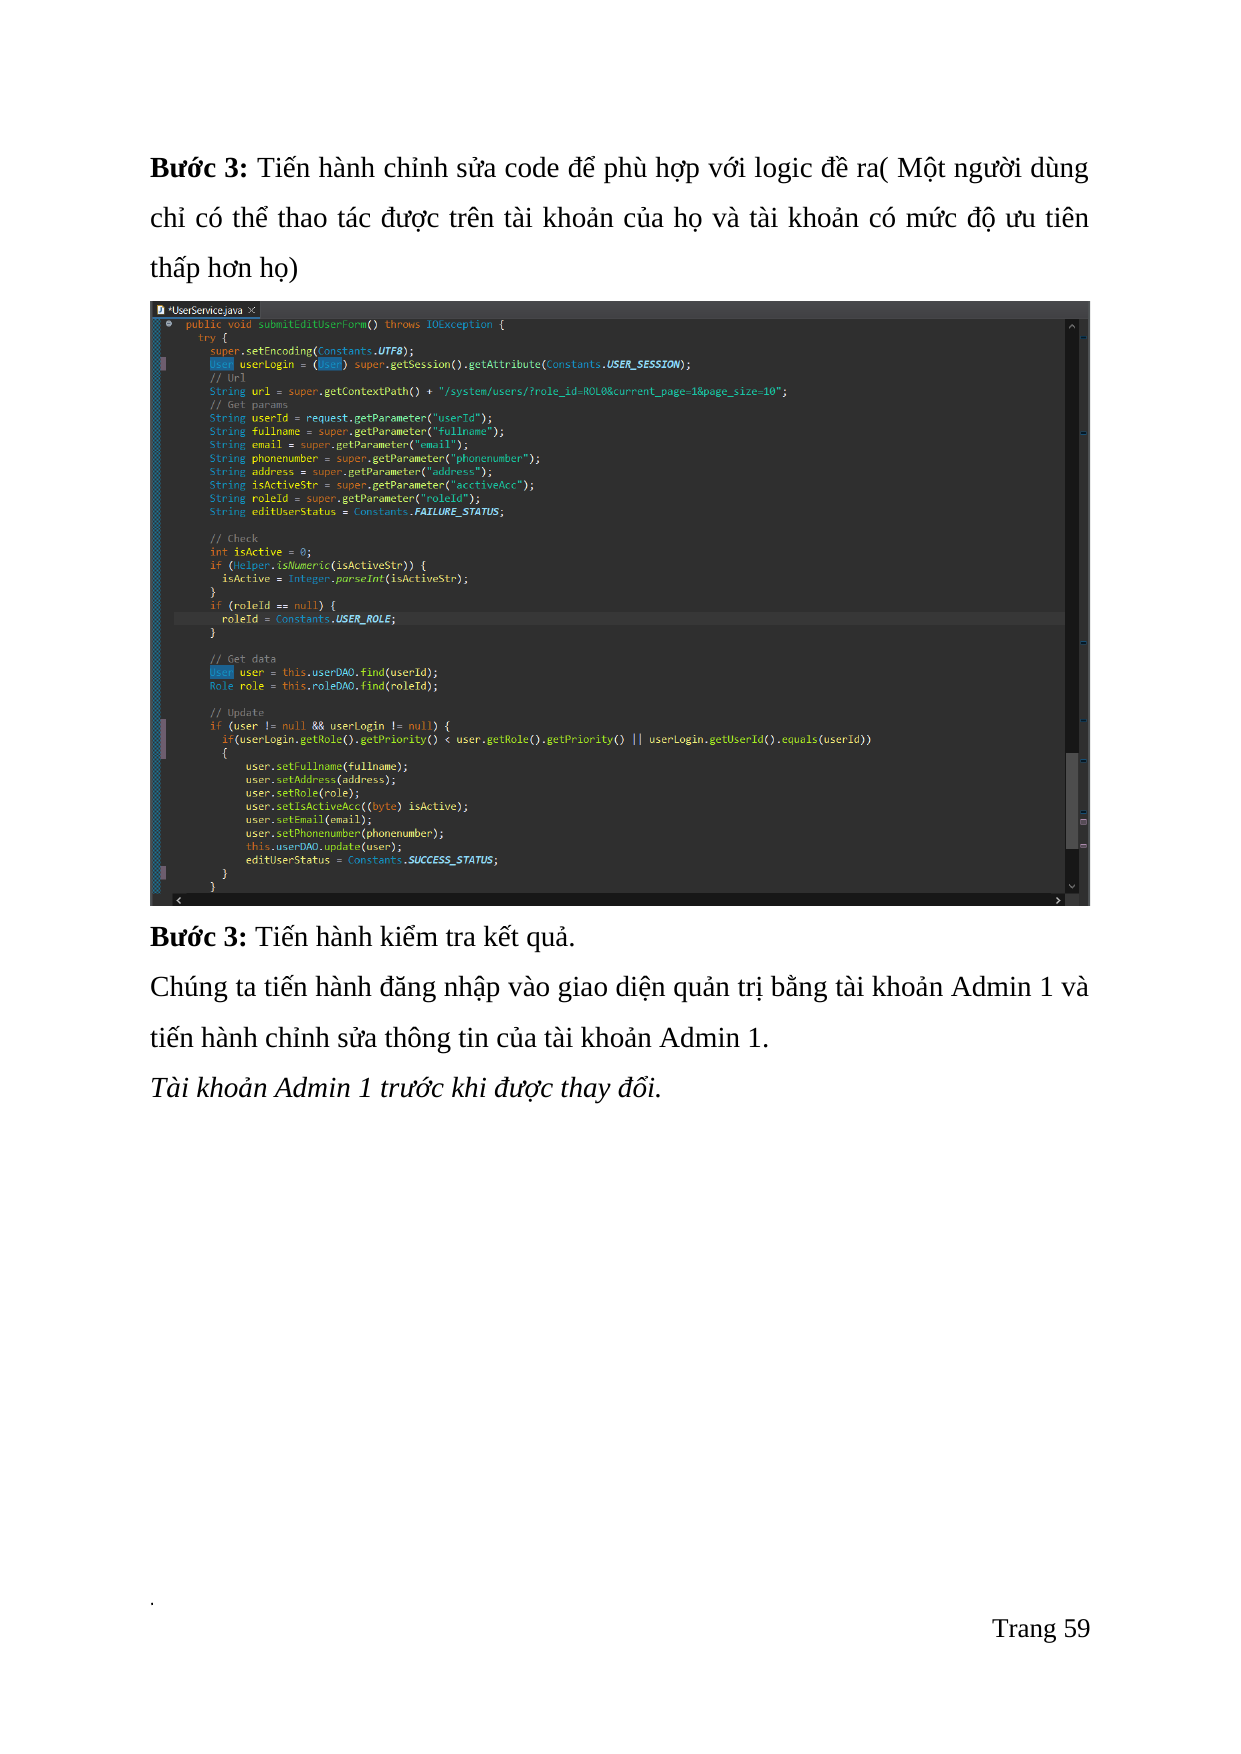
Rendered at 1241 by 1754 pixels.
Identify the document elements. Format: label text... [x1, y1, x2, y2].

text Tài khoản Admin 1 trước khi được thay đổi. [150, 1070, 1090, 1103]
picture [150, 301, 1091, 906]
text Bước 3: Tiến hành chỉnh sửa code để phù hợp với logic đề ra( Một người dùng chỉ có thể thao tác được trên tài khoản của họ và tài khoản có mức độ ưu tiên thấp hơn họ) [150, 150, 1090, 284]
text Chúng ta tiến hành đăng nhập vào giao diện quản trị bằng tài khoản Admin 1 và tiến hành chỉnh sửa thông tin của tài khoản Admin 1. [150, 969, 1090, 1053]
text Bước 3: Tiến hành kiểm tra kết quả. [150, 919, 1090, 953]
